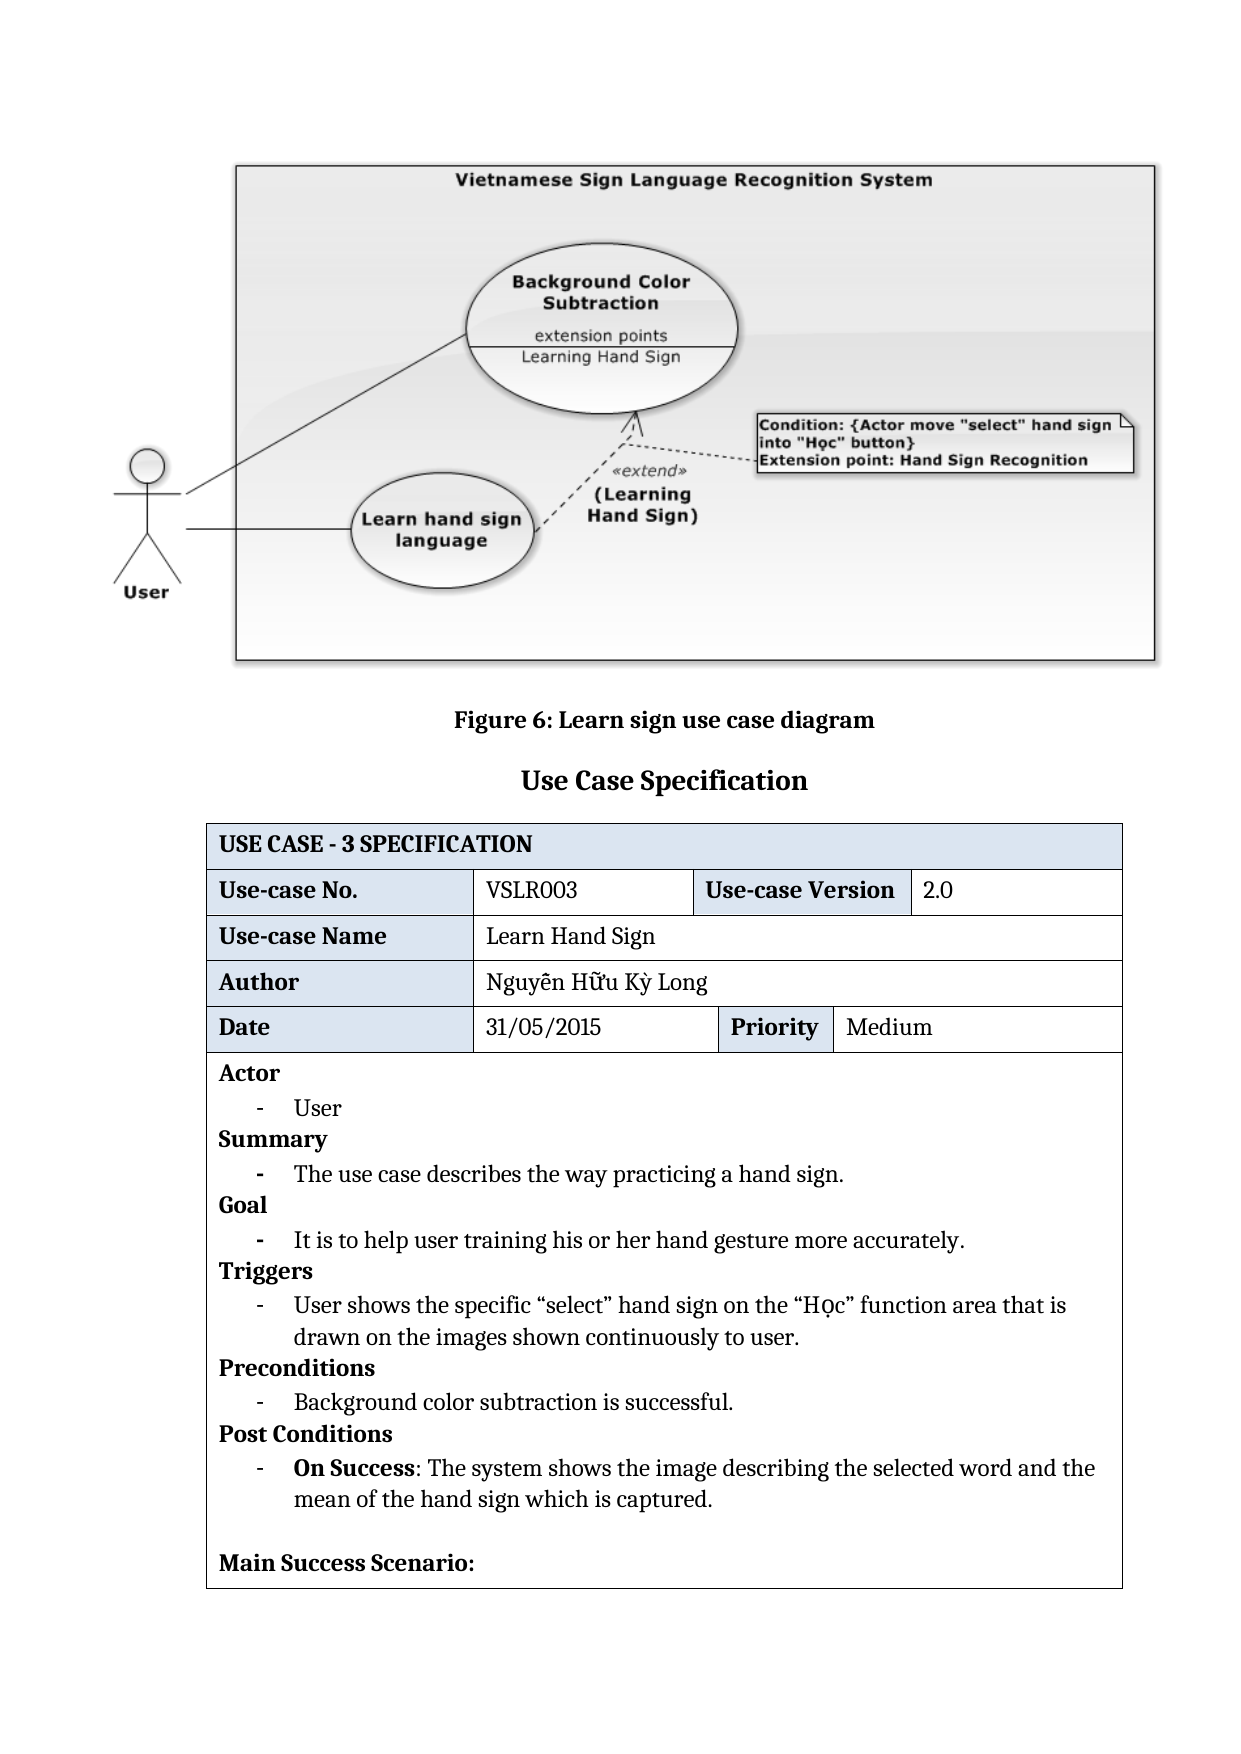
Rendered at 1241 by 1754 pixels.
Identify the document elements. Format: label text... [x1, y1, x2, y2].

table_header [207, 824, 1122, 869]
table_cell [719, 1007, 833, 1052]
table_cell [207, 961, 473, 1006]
list Figure 6: Learn sign use case diagram [207, 706, 1122, 735]
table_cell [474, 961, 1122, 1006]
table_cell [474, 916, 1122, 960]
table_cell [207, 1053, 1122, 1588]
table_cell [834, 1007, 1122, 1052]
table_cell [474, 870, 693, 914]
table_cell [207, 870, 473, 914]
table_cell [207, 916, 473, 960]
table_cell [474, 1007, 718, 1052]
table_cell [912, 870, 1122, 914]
text Use Case Specification [207, 764, 1122, 797]
picture [88, 147, 1175, 682]
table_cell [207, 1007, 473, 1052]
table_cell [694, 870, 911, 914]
